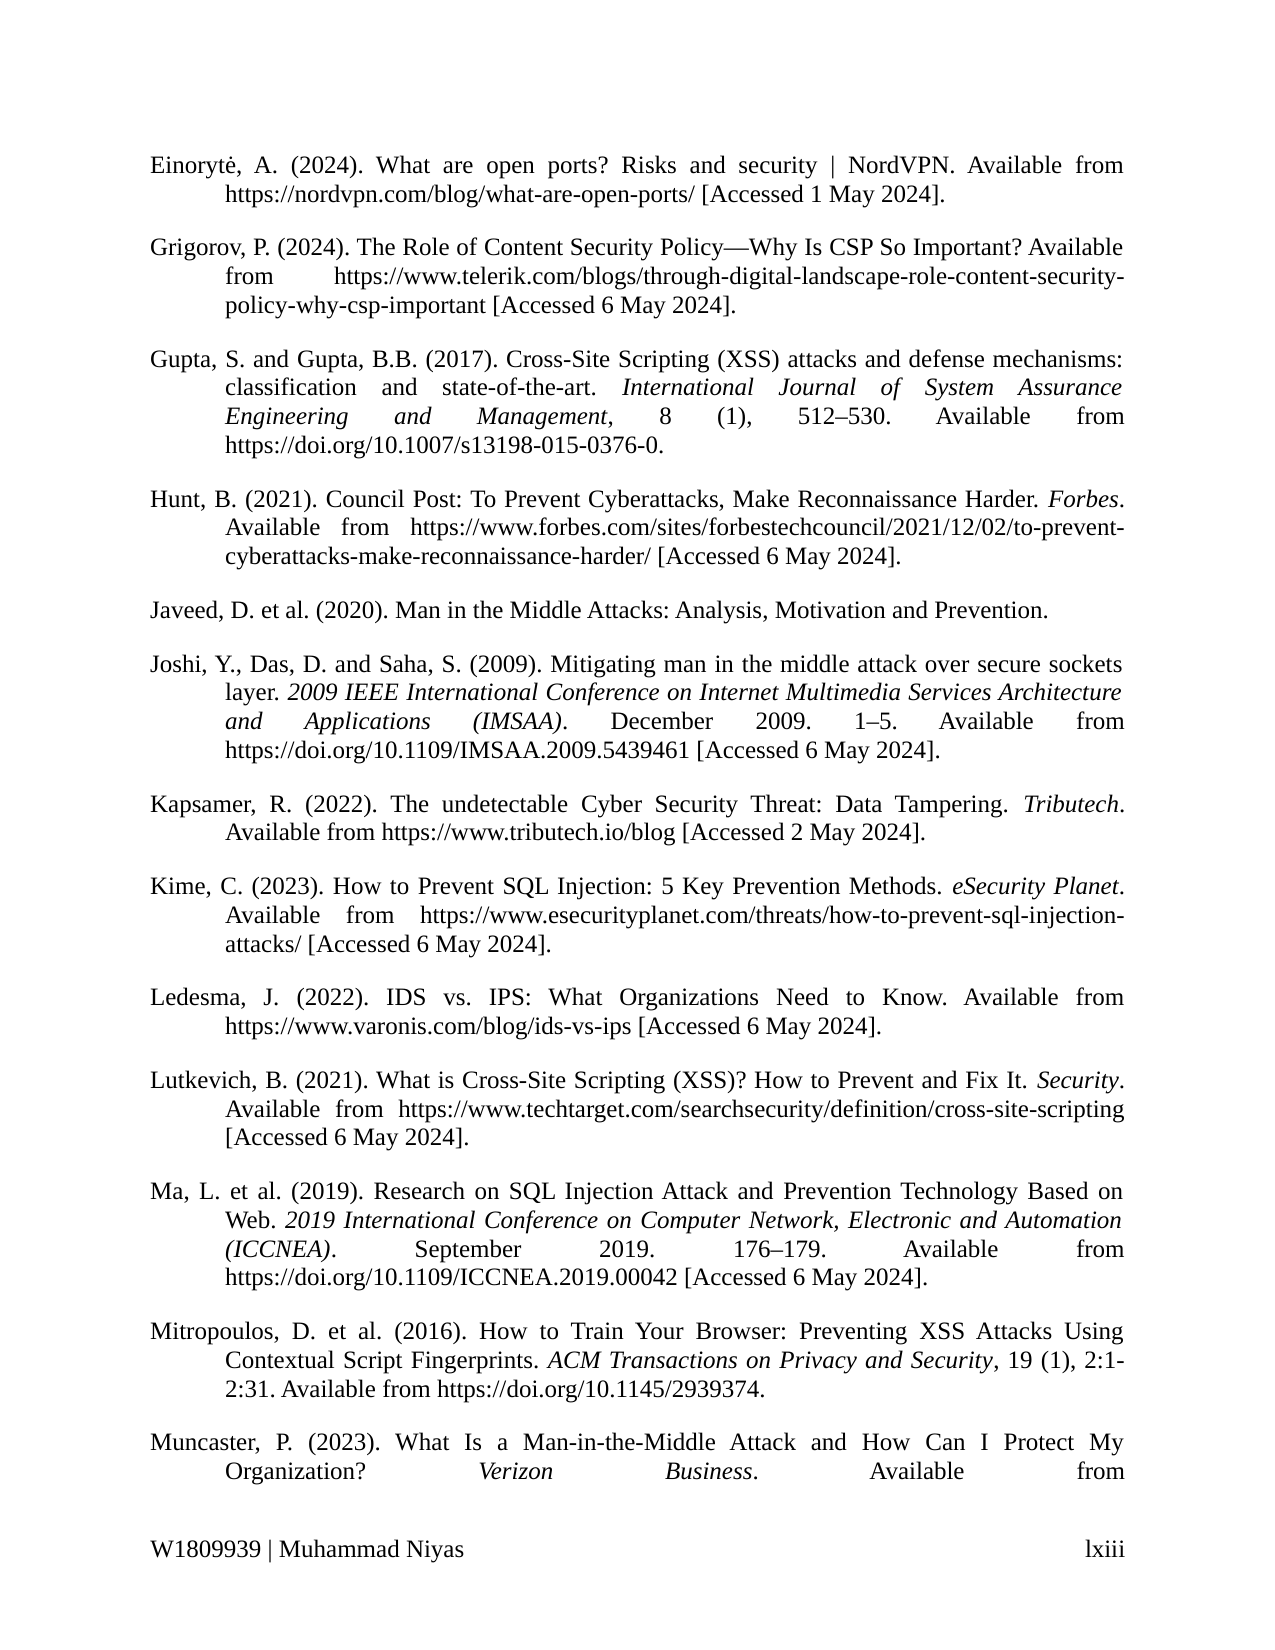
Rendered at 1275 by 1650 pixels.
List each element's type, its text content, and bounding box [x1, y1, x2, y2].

text Einorytė, A. (2024). What are open ports? Risks and security | NordVPN. Available from https://nordvpn.com/blog/what-are-open-ports/ [Accessed 1 May 2024]. [150, 150, 1125, 207]
text Kime, C. (2023). How to Prevent SQL Injection: 5 Key Prevention Methods. eSecurity Planet. Available from https://www.esecurityplanet.com/threats/how-to-prevent-sql-injection-attacks/ [Accessed 6 May 2024]. [150, 871, 1125, 957]
text Grigorov, P. (2024). The Role of Content Security Policy—Why Is CSP So Important? Available from https://www.telerik.com/blogs/through-digital-landscape-role-content-security-policy-why-csp-important [Accessed 6 May 2024]. [150, 232, 1125, 319]
text Lutkevich, B. (2021). What is Cross-Site Scripting (XSS)? How to Prevent and Fix It. Security. Available from https://www.techtarget.com/searchsecurity/definition/cross-site-scripting [Accessed 6 May 2024]. [150, 1065, 1125, 1151]
text Gupta, S. and Gupta, B.B. (2017). Cross-Site Scripting (XSS) attacks and defense mechanisms: classification and state-of-the-art. International Journal of System Assurance Engineering and Management, 8 (1), 512–530. Available from https://doi.org/10.1007/s13198-015-0376-0. [150, 344, 1125, 459]
text Mitropoulos, D. et al. (2016). How to Train Your Browser: Preventing XSS Attacks Using Contextual Script Fingerprints. ACM Transactions on Privacy and Security, 19 (1), 2:1-2:31. Available from https://doi.org/10.1145/2939374. [150, 1316, 1125, 1402]
text Hunt, B. (2021). Council Post: To Prevent Cyberattacks, Make Reconnaissance Harder. Forbes. Available from https://www.forbes.com/sites/forbestechcouncil/2021/12/02/to-prevent-cyberattacks-make-reconnaissance-harder/ [Accessed 6 May 2024]. [150, 484, 1125, 570]
text Kapsamer, R. (2022). The undetectable Cyber Security Threat: Data Tampering. Tributech. Available from https://www.tributech.io/blog [Accessed 2 May 2024]. [150, 789, 1125, 846]
text Ma, L. et al. (2019). Research on SQL Injection Attack and Prevention Technology Based on Web. 2019 International Conference on Computer Network, Electronic and Automation (ICCNEA). September 2019. 176–179. Available from https://doi.org/10.1109/ICCNEA.2019.00042 [Accessed 6 May 2024]. [150, 1176, 1125, 1291]
text Joshi, Y., Das, D. and Saha, S. (2009). Mitigating man in the middle attack over secure sockets layer. 2009 IEEE International Conference on Internet Multimedia Services Architecture and Applications (IMSAA). December 2009. 1–5. Available from https://doi.org/10.1109/IMSAA.2009.5439461 [Accessed 6 May 2024]. [150, 649, 1125, 764]
text Ledesma, J. (2022). IDS vs. IPS: What Organizations Need to Know. Available from https://www.varonis.com/blog/ids-vs-ips [Accessed 6 May 2024]. [150, 982, 1125, 1040]
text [150, 1427, 1125, 1485]
text Javeed, D. et al. (2020). Man in the Middle Attacks: Analysis, Motivation and Prevention. [150, 595, 1125, 624]
